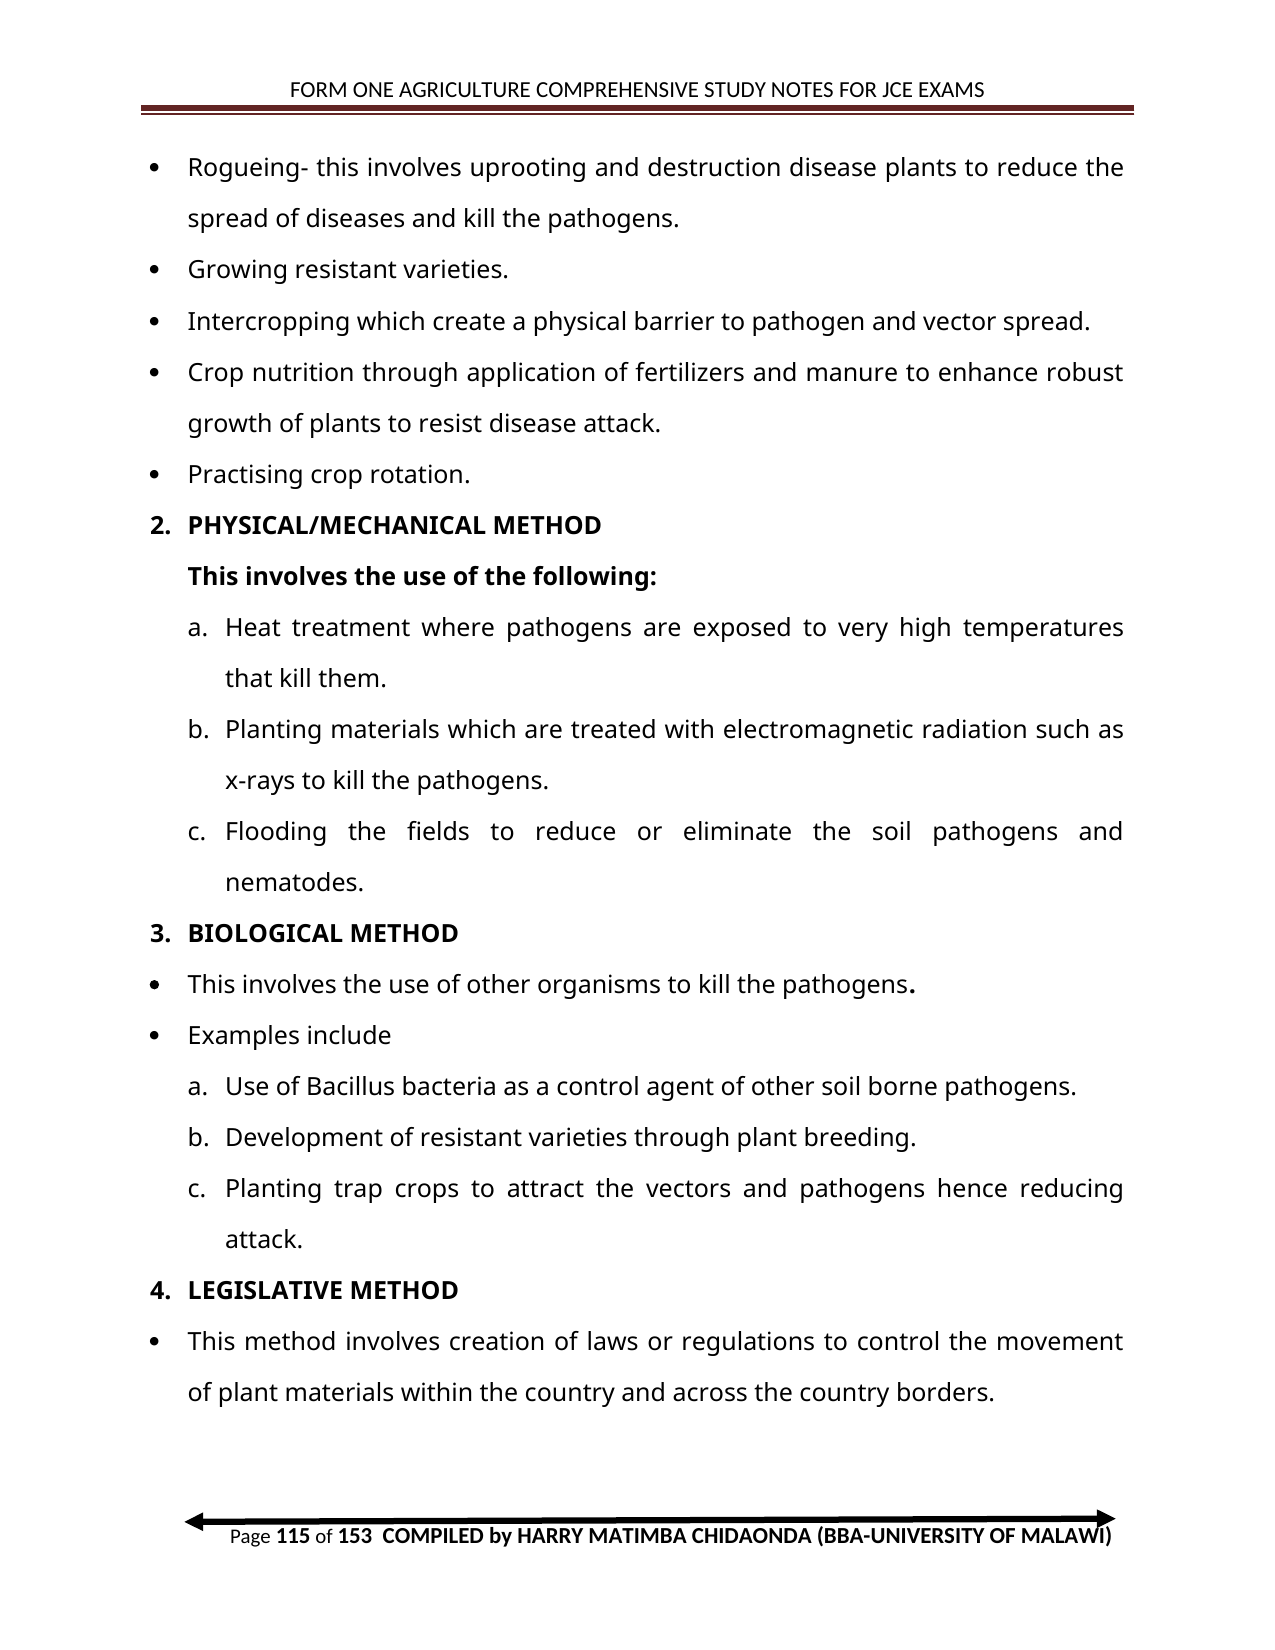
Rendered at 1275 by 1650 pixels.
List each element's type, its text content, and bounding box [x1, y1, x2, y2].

list Rogueing- this involves uprooting and destruction disease plants to reduce the spread of diseases and kill the pathogens. [150, 150, 1125, 235]
list This involves the use of other organisms to kill the pathogens. [150, 967, 1125, 1001]
list This method involves creation of laws or regulations to control the movement of plant materials within the country and across the country borders. [150, 1324, 1125, 1409]
list PHYSICAL/MECHANICAL METHOD [150, 507, 1125, 541]
list This involves the use of the following: [187, 558, 1125, 592]
list Use of Bacillus bacteria as a control agent of other soil borne pathogens. [187, 1069, 1125, 1103]
list Planting materials which are treated with electromagnetic radiation such as x-rays to kill the pathogens. [187, 711, 1125, 797]
list Development of resistant varieties through plant breeding. [187, 1120, 1125, 1154]
list Examples include [150, 1018, 1125, 1052]
list Crop nutrition through application of fertilizers and manure to enhance robust growth of plants to resist disease attack. [150, 354, 1125, 439]
list BIOLOGICAL METHOD [150, 916, 1125, 950]
list Heat treatment where pathogens are exposed to very high temperatures that kill them. [187, 609, 1125, 694]
list Growing resistant varieties. [150, 252, 1125, 286]
list Practising crop rotation. [150, 456, 1125, 490]
list Flooding the fields to reduce or eliminate the soil pathogens and nematodes. [187, 813, 1125, 899]
list LEGISLATIVE METHOD [150, 1273, 1125, 1307]
list Planting trap crops to attract the vectors and pathogens hence reducing attack. [187, 1171, 1125, 1256]
list Intercropping which create a physical barrier to pathogen and vector spread. [150, 303, 1125, 337]
